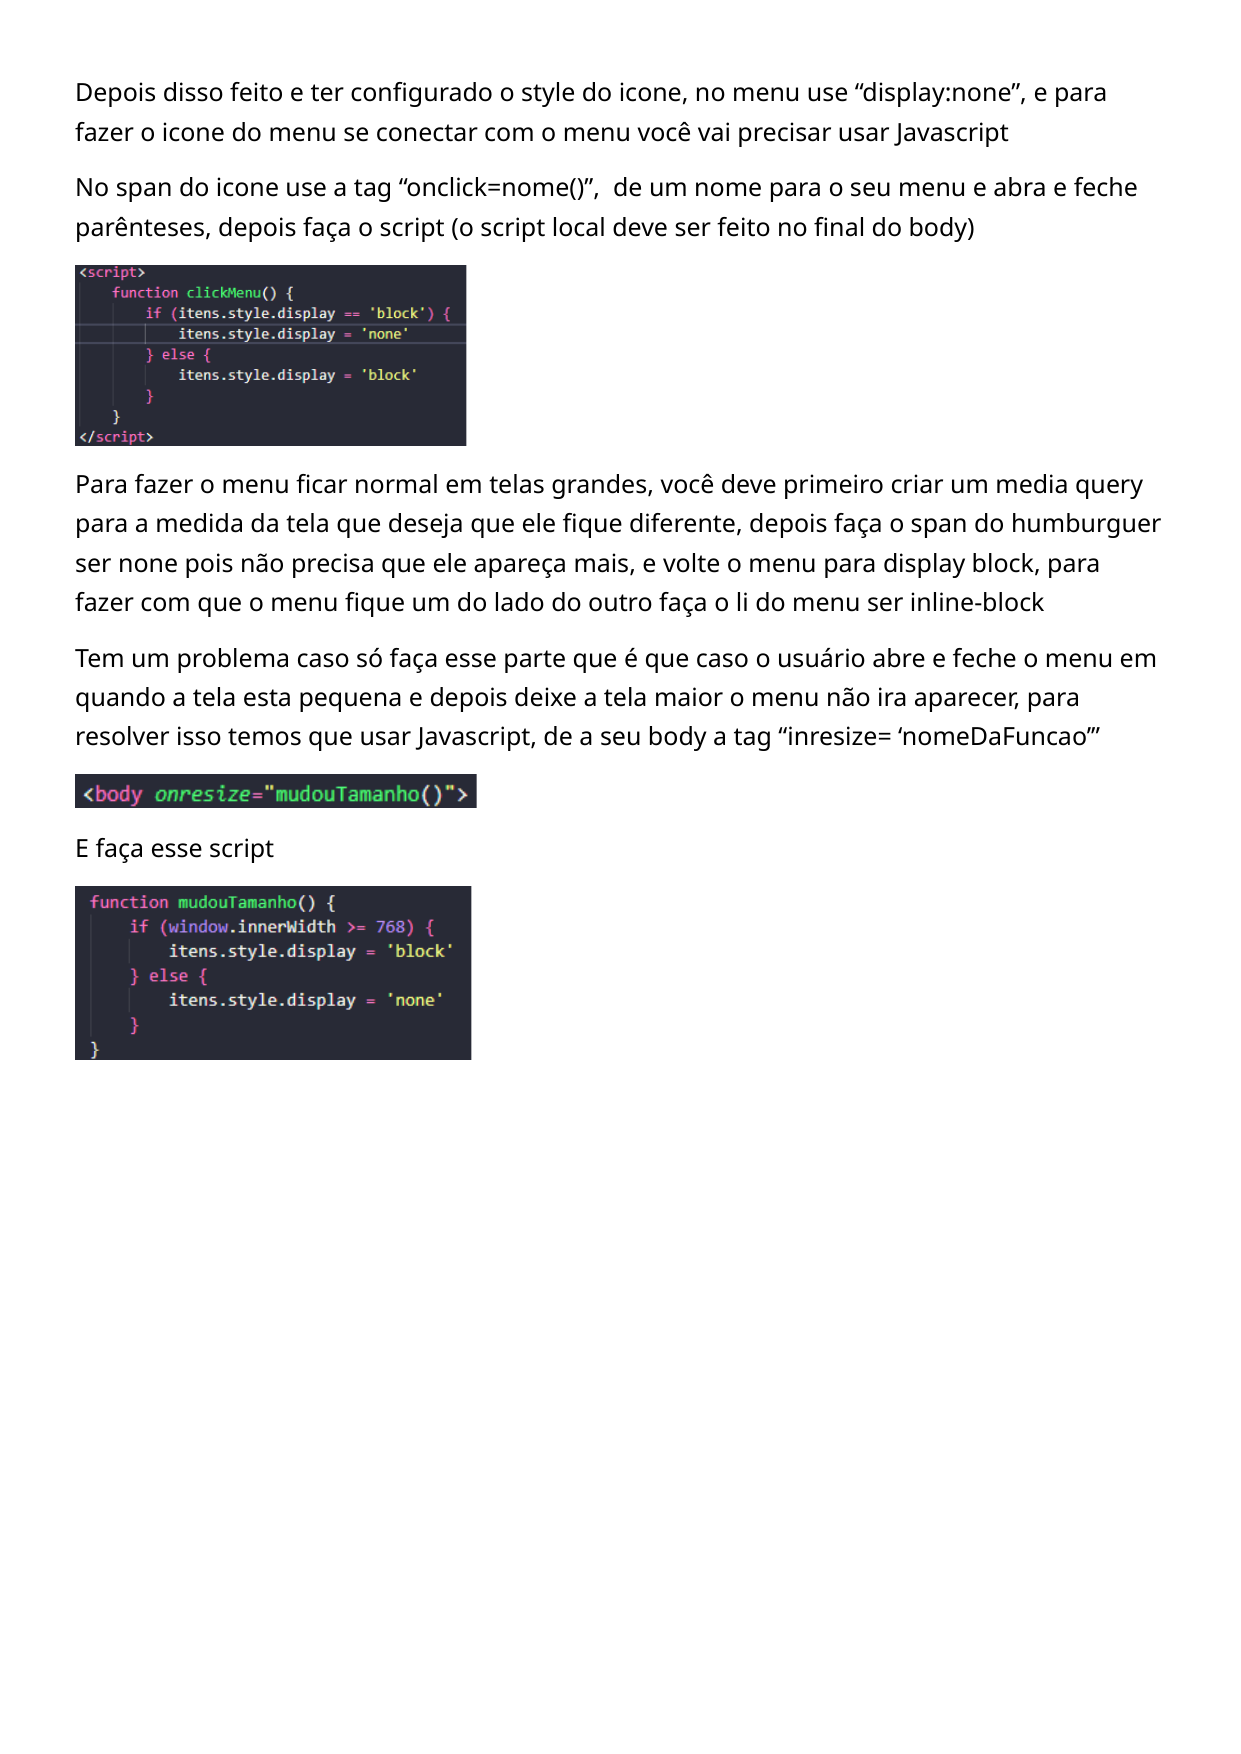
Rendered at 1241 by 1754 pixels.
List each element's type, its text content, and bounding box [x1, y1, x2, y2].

text Depois disso feito e ter configurado o style do icone, no menu use “display:none”, e para fazer o icone do menu se conectar com o menu você vai precisar usar Javascript [75, 75, 1165, 148]
picture [75, 886, 472, 1060]
text Para fazer o menu ficar normal em telas grandes, você deve primeiro criar um media query para a medida da tela que deseja que ele fique diferente, depois faça o span do humburguer ser none pois não precisa que ele apareça mais, e volte o menu para display block, para fazer com que o menu fique um do lado do outro faça o li do menu ser inline-block [75, 467, 1165, 618]
text E faça esse script [75, 830, 1165, 864]
text No span do icone use a tag “onclick=nome()”, de um nome para o seu menu e abra e feche parênteses, depois faça o script (o script local deve ser feito no final do body) [75, 170, 1165, 243]
picture [75, 265, 467, 446]
picture [75, 774, 477, 808]
text Tem um problema caso só faça esse parte que é que caso o usuário abre e feche o menu em quando a tela esta pequena e depois deixe a tela maior o menu não ira aparecer, para resolver isso temos que usar Javascript, de a seu body a tag “inresize= ‘nomeDaFuncao’” [75, 640, 1165, 753]
